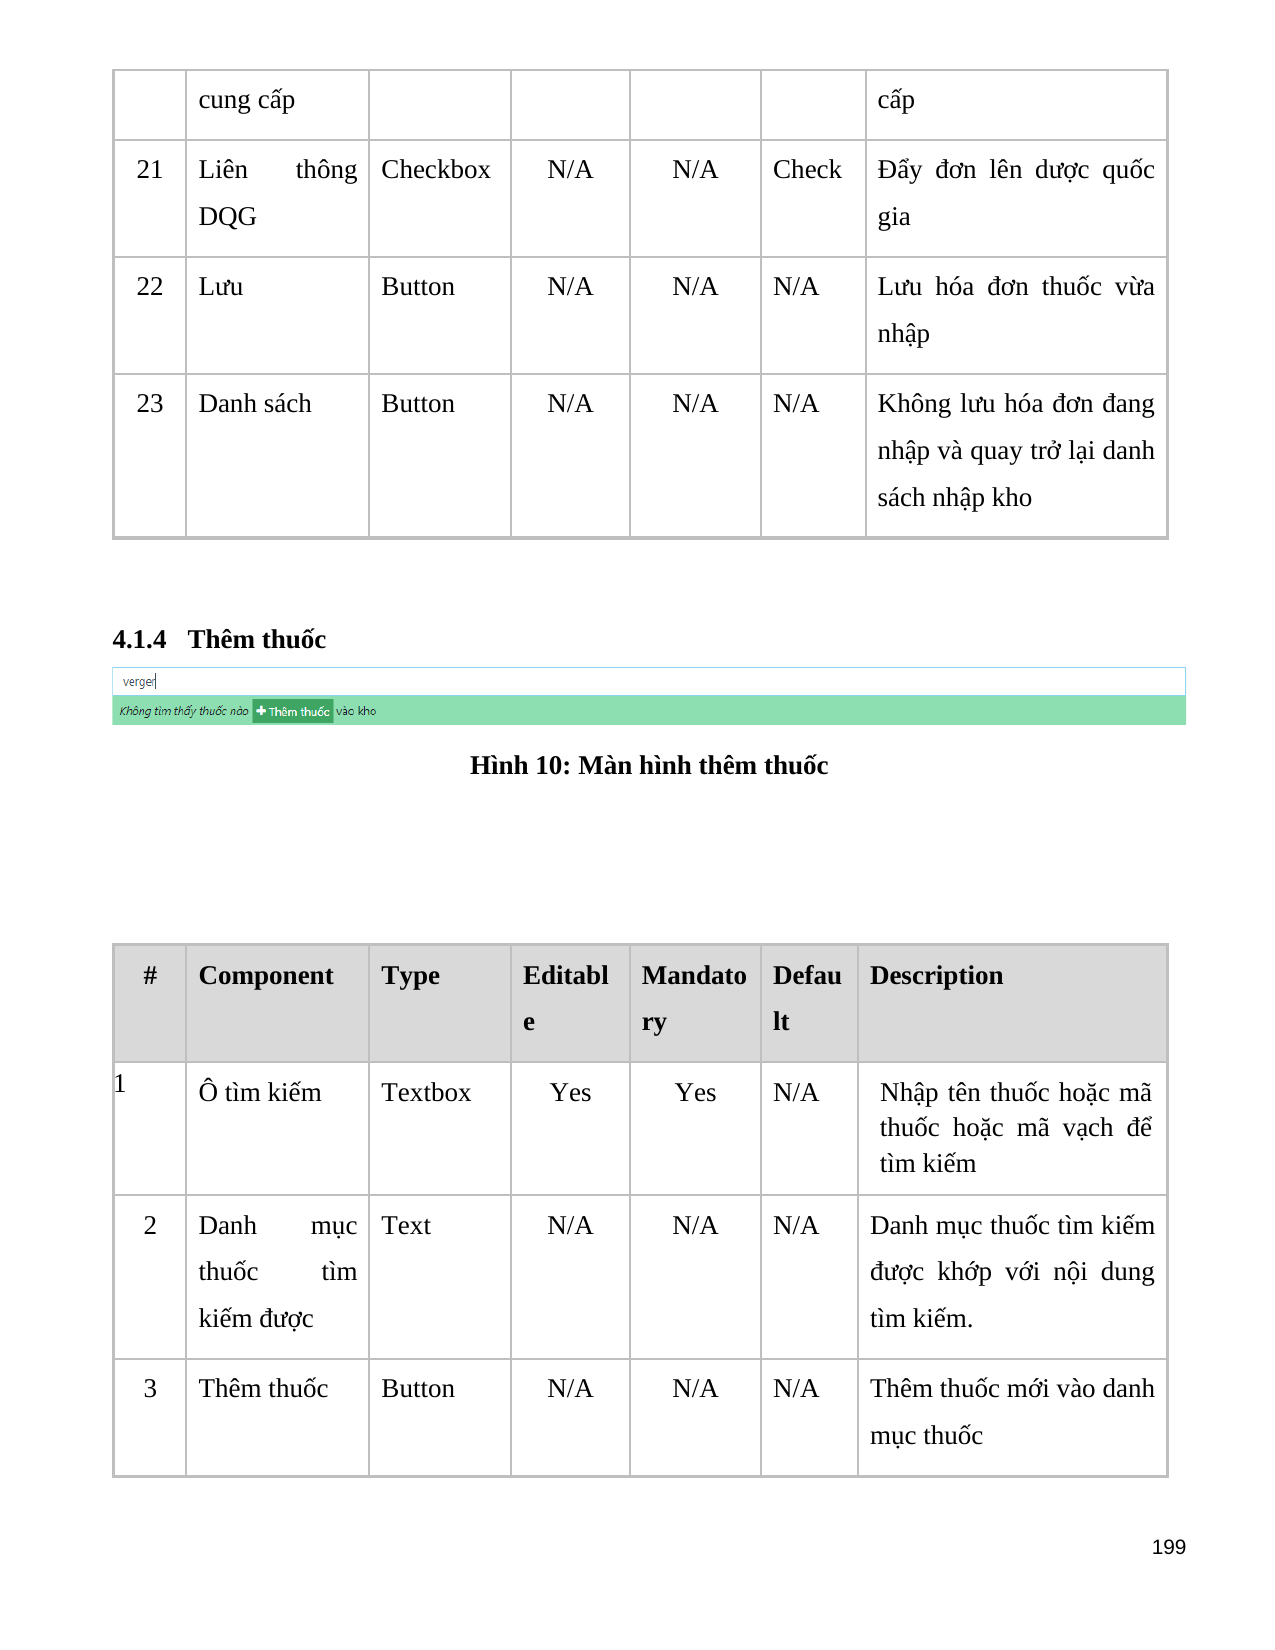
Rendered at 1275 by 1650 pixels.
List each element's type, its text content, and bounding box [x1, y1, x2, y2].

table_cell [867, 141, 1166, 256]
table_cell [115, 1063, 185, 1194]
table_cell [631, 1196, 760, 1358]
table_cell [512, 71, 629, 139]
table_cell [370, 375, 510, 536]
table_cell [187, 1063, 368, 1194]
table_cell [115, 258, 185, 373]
picture [112, 667, 1187, 725]
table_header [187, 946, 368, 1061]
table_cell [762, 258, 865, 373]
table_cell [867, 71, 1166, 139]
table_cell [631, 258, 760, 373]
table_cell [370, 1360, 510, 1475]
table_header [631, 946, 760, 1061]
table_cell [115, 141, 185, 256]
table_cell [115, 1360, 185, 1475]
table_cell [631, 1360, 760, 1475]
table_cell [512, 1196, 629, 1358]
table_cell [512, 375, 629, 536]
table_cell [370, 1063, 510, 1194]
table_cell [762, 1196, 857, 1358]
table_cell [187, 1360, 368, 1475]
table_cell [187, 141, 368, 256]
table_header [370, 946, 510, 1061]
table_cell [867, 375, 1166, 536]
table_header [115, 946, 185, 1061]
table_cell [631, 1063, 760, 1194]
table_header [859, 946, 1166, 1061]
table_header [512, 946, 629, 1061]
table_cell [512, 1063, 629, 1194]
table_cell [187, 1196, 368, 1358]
text Hình 10: Màn hình thêm thuốc [112, 749, 1186, 780]
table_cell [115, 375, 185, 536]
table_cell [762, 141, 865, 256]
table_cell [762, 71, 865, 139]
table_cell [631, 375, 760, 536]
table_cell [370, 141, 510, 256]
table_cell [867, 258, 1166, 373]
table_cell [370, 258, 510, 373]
subtitle Thêm thuốc [112, 624, 1186, 655]
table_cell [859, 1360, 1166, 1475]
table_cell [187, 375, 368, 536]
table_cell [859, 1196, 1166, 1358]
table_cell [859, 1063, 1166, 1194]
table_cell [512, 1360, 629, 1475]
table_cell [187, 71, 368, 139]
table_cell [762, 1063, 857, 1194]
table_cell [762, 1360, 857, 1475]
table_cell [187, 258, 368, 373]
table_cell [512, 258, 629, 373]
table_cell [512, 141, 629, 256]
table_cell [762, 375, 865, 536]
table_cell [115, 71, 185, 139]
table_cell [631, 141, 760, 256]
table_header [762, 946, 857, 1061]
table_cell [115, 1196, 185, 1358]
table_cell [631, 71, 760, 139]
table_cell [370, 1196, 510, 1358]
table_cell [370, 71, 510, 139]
